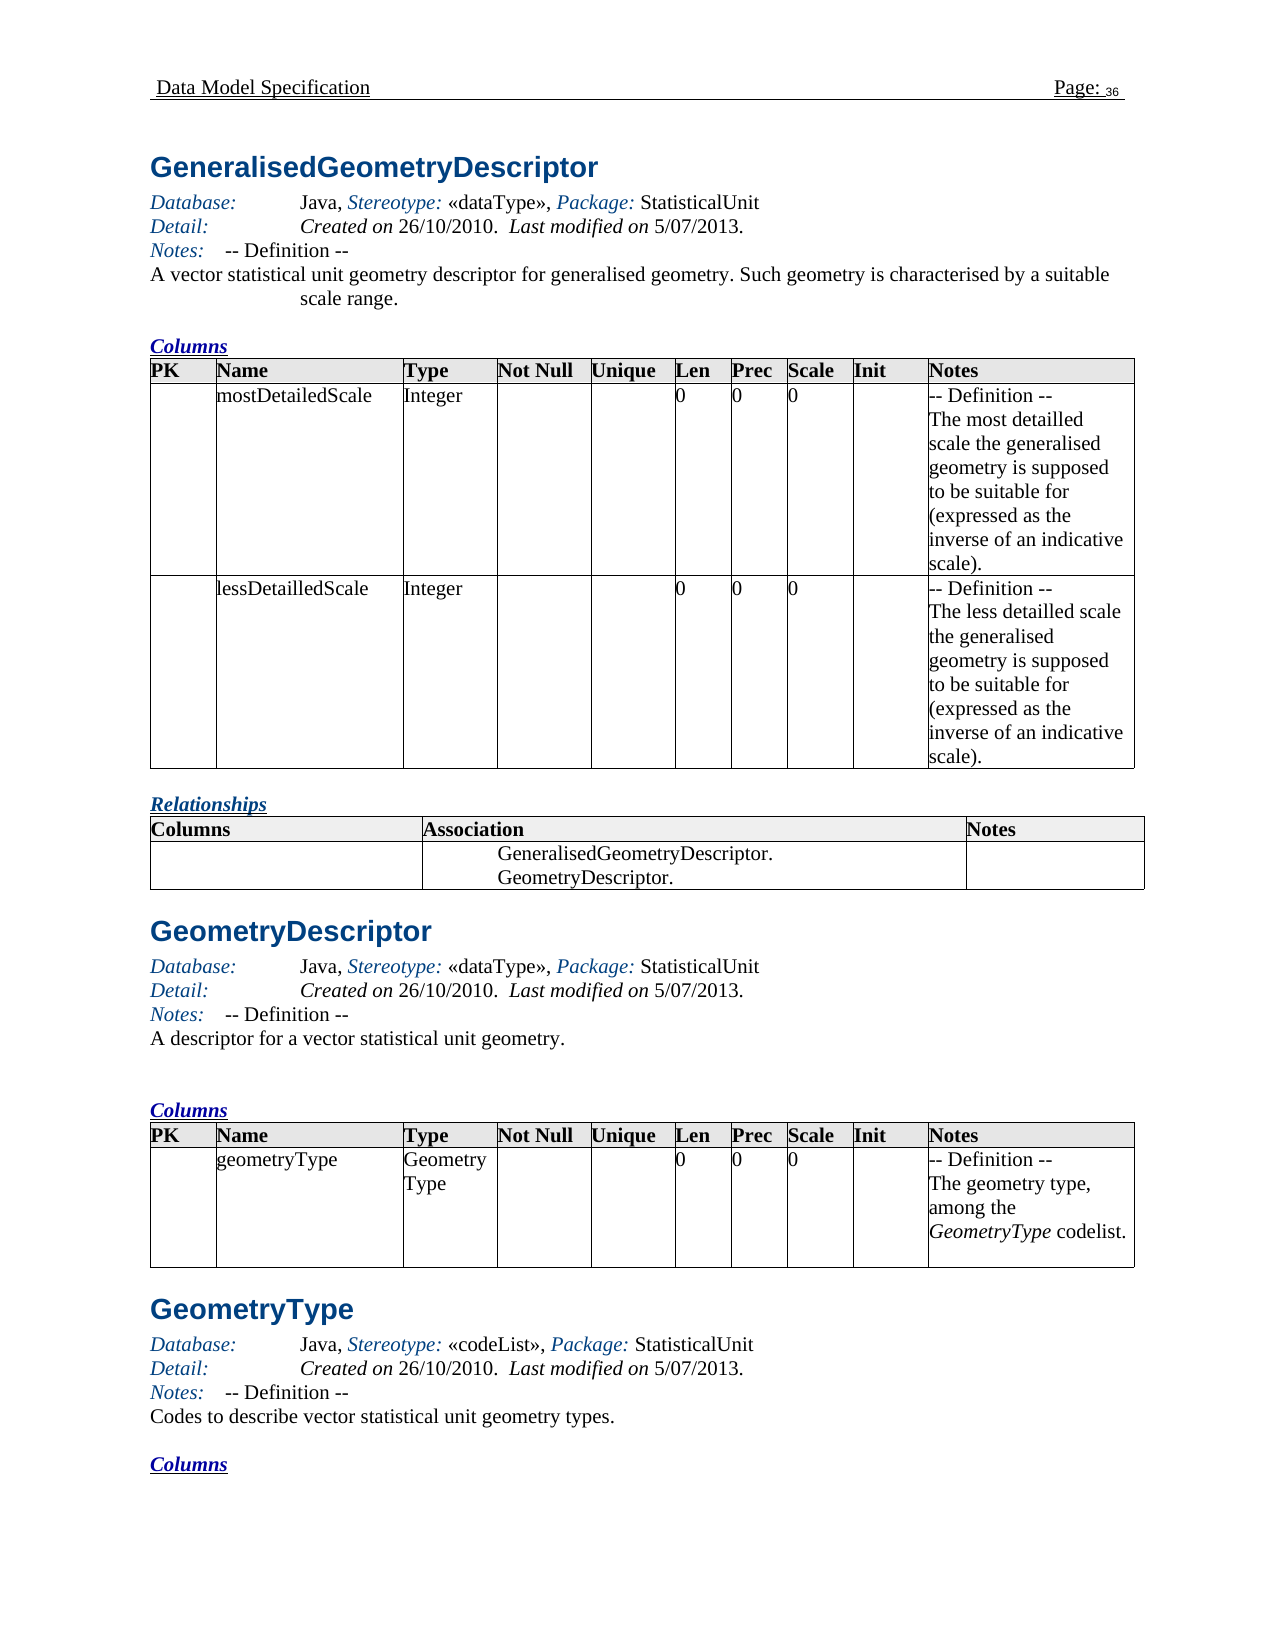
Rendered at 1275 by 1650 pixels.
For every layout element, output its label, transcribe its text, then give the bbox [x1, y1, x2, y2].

table_cell -- Definition -- The most detailled scale the generalised geometry is supposed to be suitable for (expressed as the inverse of an indicative scale). [929, 384, 1134, 575]
table_header Notes [967, 817, 1144, 841]
table_cell Integer [404, 384, 497, 575]
table_cell [151, 1148, 216, 1267]
table_cell 0 [676, 1148, 731, 1267]
table_cell mostDetailedScale [217, 384, 403, 575]
table_cell [854, 384, 928, 575]
table_header Prec [732, 359, 787, 382]
table_cell 0 [676, 576, 731, 768]
table_header Type [404, 1123, 497, 1147]
table_cell [151, 384, 216, 575]
table_header Prec [732, 1123, 787, 1147]
table_header Association [423, 817, 966, 841]
text Notes: -- Definition -- [150, 238, 1125, 262]
table_header Unique [592, 359, 675, 382]
table_cell geometryType [217, 1148, 403, 1267]
table_header Scale [788, 1123, 853, 1147]
table_cell 0 [732, 1148, 787, 1267]
table_header Not Null [498, 359, 591, 382]
table_cell 0 [788, 384, 853, 575]
list Columns [150, 1452, 1125, 1476]
table_header Scale [788, 359, 853, 382]
table_cell 0 [732, 384, 787, 575]
table_cell [151, 576, 216, 768]
table_header Init [854, 1123, 928, 1147]
table_cell GeometryType [404, 1148, 497, 1267]
table_cell [498, 1148, 591, 1267]
table_cell [967, 842, 1144, 889]
text Codes to describe vector statistical unit geometry types. [150, 1404, 1125, 1428]
text Database: Java, Stereotype: «dataType», Package: StatisticalUnit [150, 954, 1125, 978]
table_cell [498, 576, 591, 768]
text Detail: Created on 26/10/2010. Last modified on 5/07/2013. [150, 978, 1125, 1002]
list Columns [150, 1098, 1125, 1122]
table_cell 0 [732, 576, 787, 768]
text Detail: Created on 26/10/2010. Last modified on 5/07/2013. [150, 1356, 1125, 1380]
table_cell GeneralisedGeometryDescriptor. GeometryDescriptor. [423, 842, 966, 889]
text Database: Java, Stereotype: «codeList», Package: StatisticalUnit [150, 1332, 1125, 1356]
table_header Init [854, 359, 928, 382]
table_cell [592, 1148, 675, 1267]
table_header Columns [151, 817, 422, 841]
list Columns [150, 334, 1125, 358]
table_header Notes [929, 1123, 1134, 1147]
table_cell 0 [788, 1148, 853, 1267]
table_header Name [217, 359, 403, 382]
text Notes: -- Definition -- [150, 1380, 1125, 1404]
table_cell [854, 576, 928, 768]
table_cell -- Definition -- The less detailled scale the generalised geometry is supposed to be suitable for (expressed as the inverse of an indicative scale). [929, 576, 1134, 768]
table_header Unique [592, 1123, 675, 1147]
subtitle GeometryDescriptor [150, 914, 1125, 948]
table_cell [498, 384, 591, 575]
table_cell -- Definition -- The geometry type, among the GeometryType codelist. [929, 1148, 1134, 1267]
table_cell 0 [788, 576, 853, 768]
subtitle GeometryType [150, 1292, 1125, 1326]
table_cell [592, 384, 675, 575]
table_header Type [404, 359, 497, 382]
list Relationships [150, 792, 1125, 816]
table_cell [151, 842, 422, 889]
table_header PK [151, 359, 216, 382]
table_cell lessDetailledScale [217, 576, 403, 768]
text A vector statistical unit geometry descriptor for generalised geometry. Such geometry is characterised by a suitable scale range. [150, 262, 1125, 310]
text Database: Java, Stereotype: «dataType», Package: StatisticalUnit [150, 190, 1125, 214]
text Notes: -- Definition -- [150, 1002, 1125, 1026]
table_header PK [151, 1123, 216, 1147]
table_header Notes [929, 359, 1134, 382]
table_header Not Null [498, 1123, 591, 1147]
table_cell 0 [676, 384, 731, 575]
text A descriptor for a vector statistical unit geometry. [150, 1026, 1125, 1050]
table_cell [854, 1148, 928, 1267]
table_cell [592, 576, 675, 768]
table_cell Integer [404, 576, 497, 768]
subtitle GeneralisedGeometryDescriptor [150, 150, 1125, 183]
table_header Len [676, 1123, 731, 1147]
table_header Name [217, 1123, 403, 1147]
table_header Len [676, 359, 731, 382]
text Detail: Created on 26/10/2010. Last modified on 5/07/2013. [150, 214, 1125, 238]
